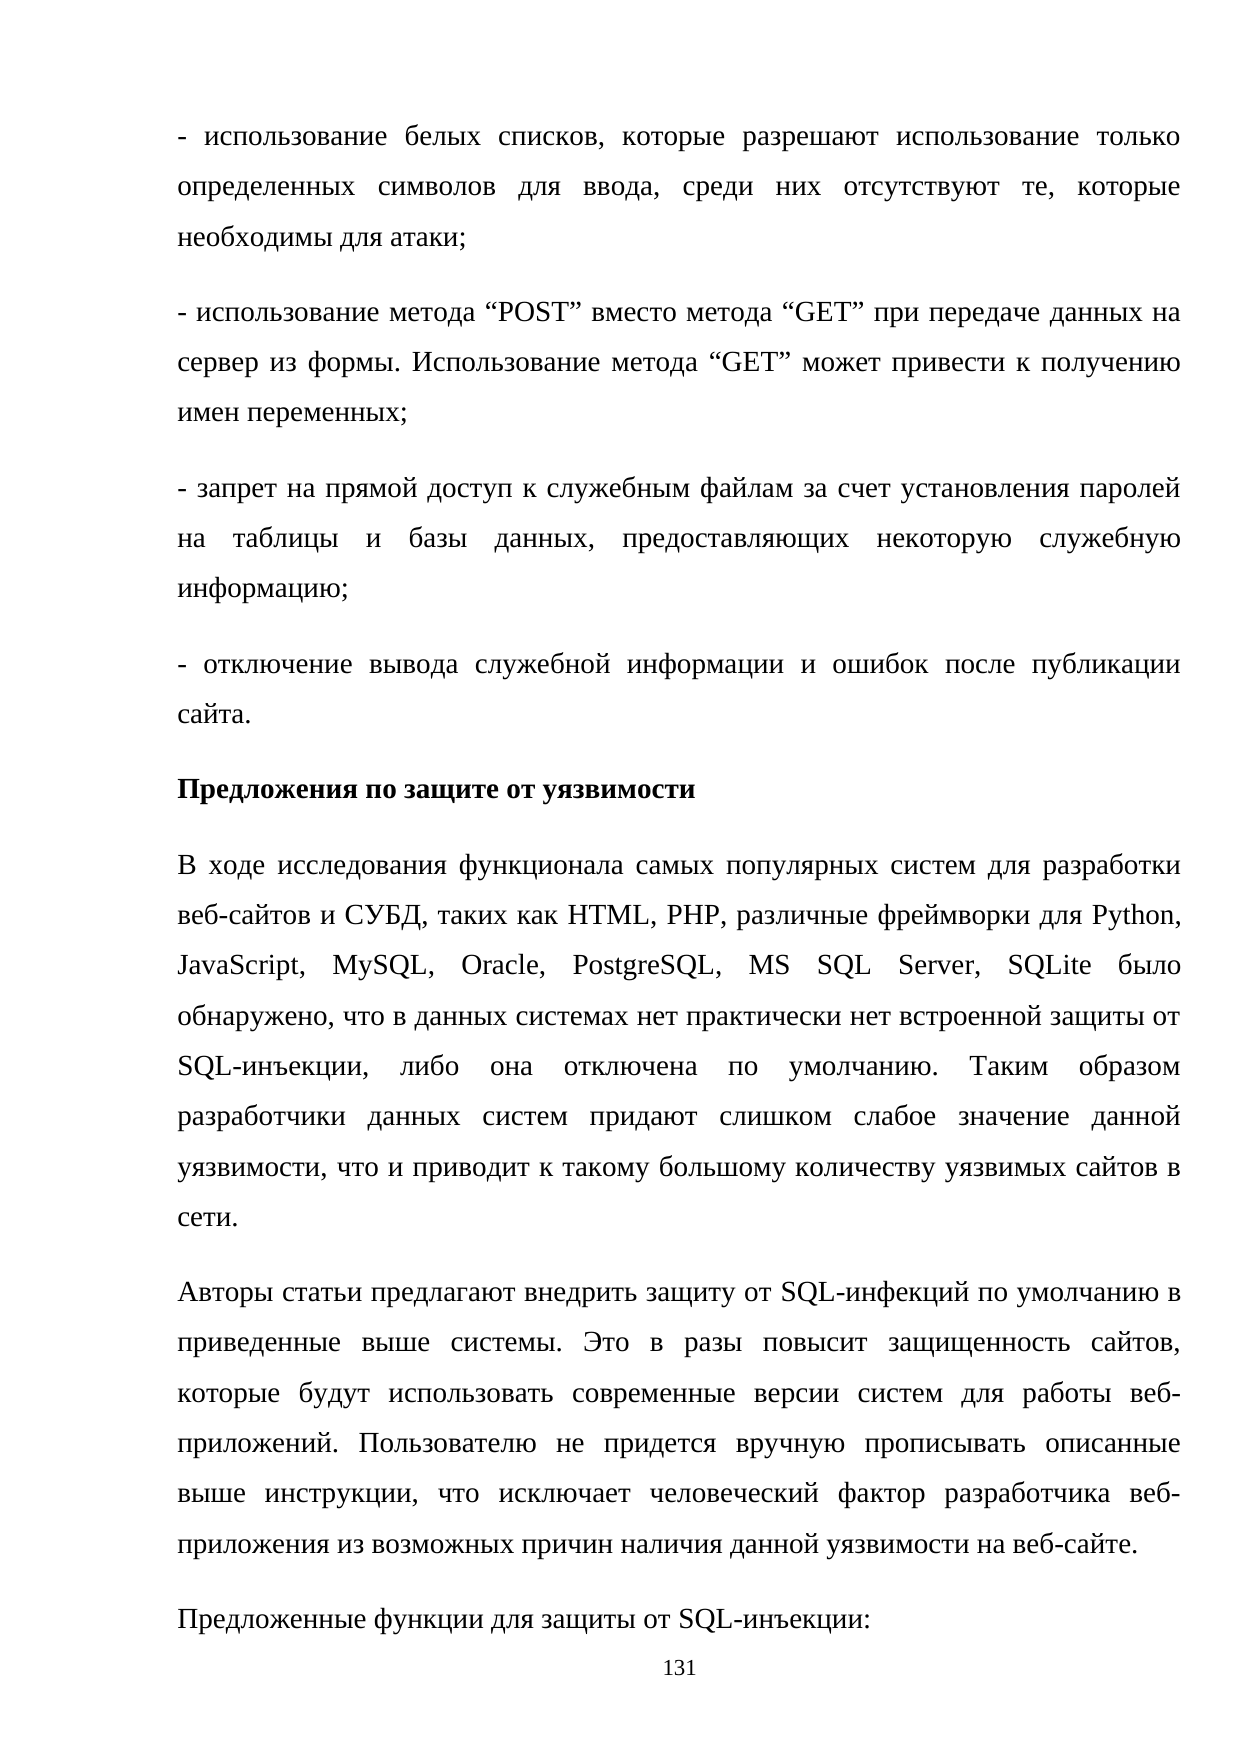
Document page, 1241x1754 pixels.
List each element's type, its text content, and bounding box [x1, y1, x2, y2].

text - отключение вывода служебной информации и ошибок после публикации сайта. [177, 646, 1182, 730]
text Предложенные функции для защиты от SQL-инъекции: [177, 1601, 1182, 1635]
text - использование белых списков, которые разрешают использование только определенных символов для ввода, среди них отсутствуют те, которые необходимы для атаки; [177, 118, 1182, 252]
text В ходе исследования функционала самых популярных систем для разработки веб-сайтов и СУБД, таких как HTML, PHP, различные фреймворки для Python, JavaScript, MySQL, Oracle, PostgreSQL, MS SQL Server, SQLite было обнаружено, что в данных системах нет практически нет встроенной защиты от SQL-инъекции, либо она отключена по умолчанию. Таким образом разработчики данных систем придают слишком слабое значение данной уязвимости, что и приводит к такому большому количеству уязвимых сайтов в сети. [177, 847, 1182, 1232]
text - использование метода “POST” вместо метода “GET” при передаче данных на сервер из формы. Использование метода “GET” может привести к получению имен переменных; [177, 294, 1182, 428]
text Авторы статьи предлагают внедрить защиту от SQL-инфекций по умолчанию в приведенные выше системы. Это в разы повысит защищенность сайтов, которые будут использовать современные версии систем для работы веб-приложений. Пользователю не придется вручную прописывать описанные выше инструкции, что исключает человеческий фактор разработчика веб-приложения из возможных причин наличия данной уязвимости на веб-сайте. [177, 1274, 1182, 1559]
text - запрет на прямой доступ к служебным файлам за счет установления паролей на таблицы и базы данных, предоставляющих некоторую служебную информацию; [177, 470, 1182, 604]
text Предложения по защите от уязвимости [177, 771, 1182, 805]
